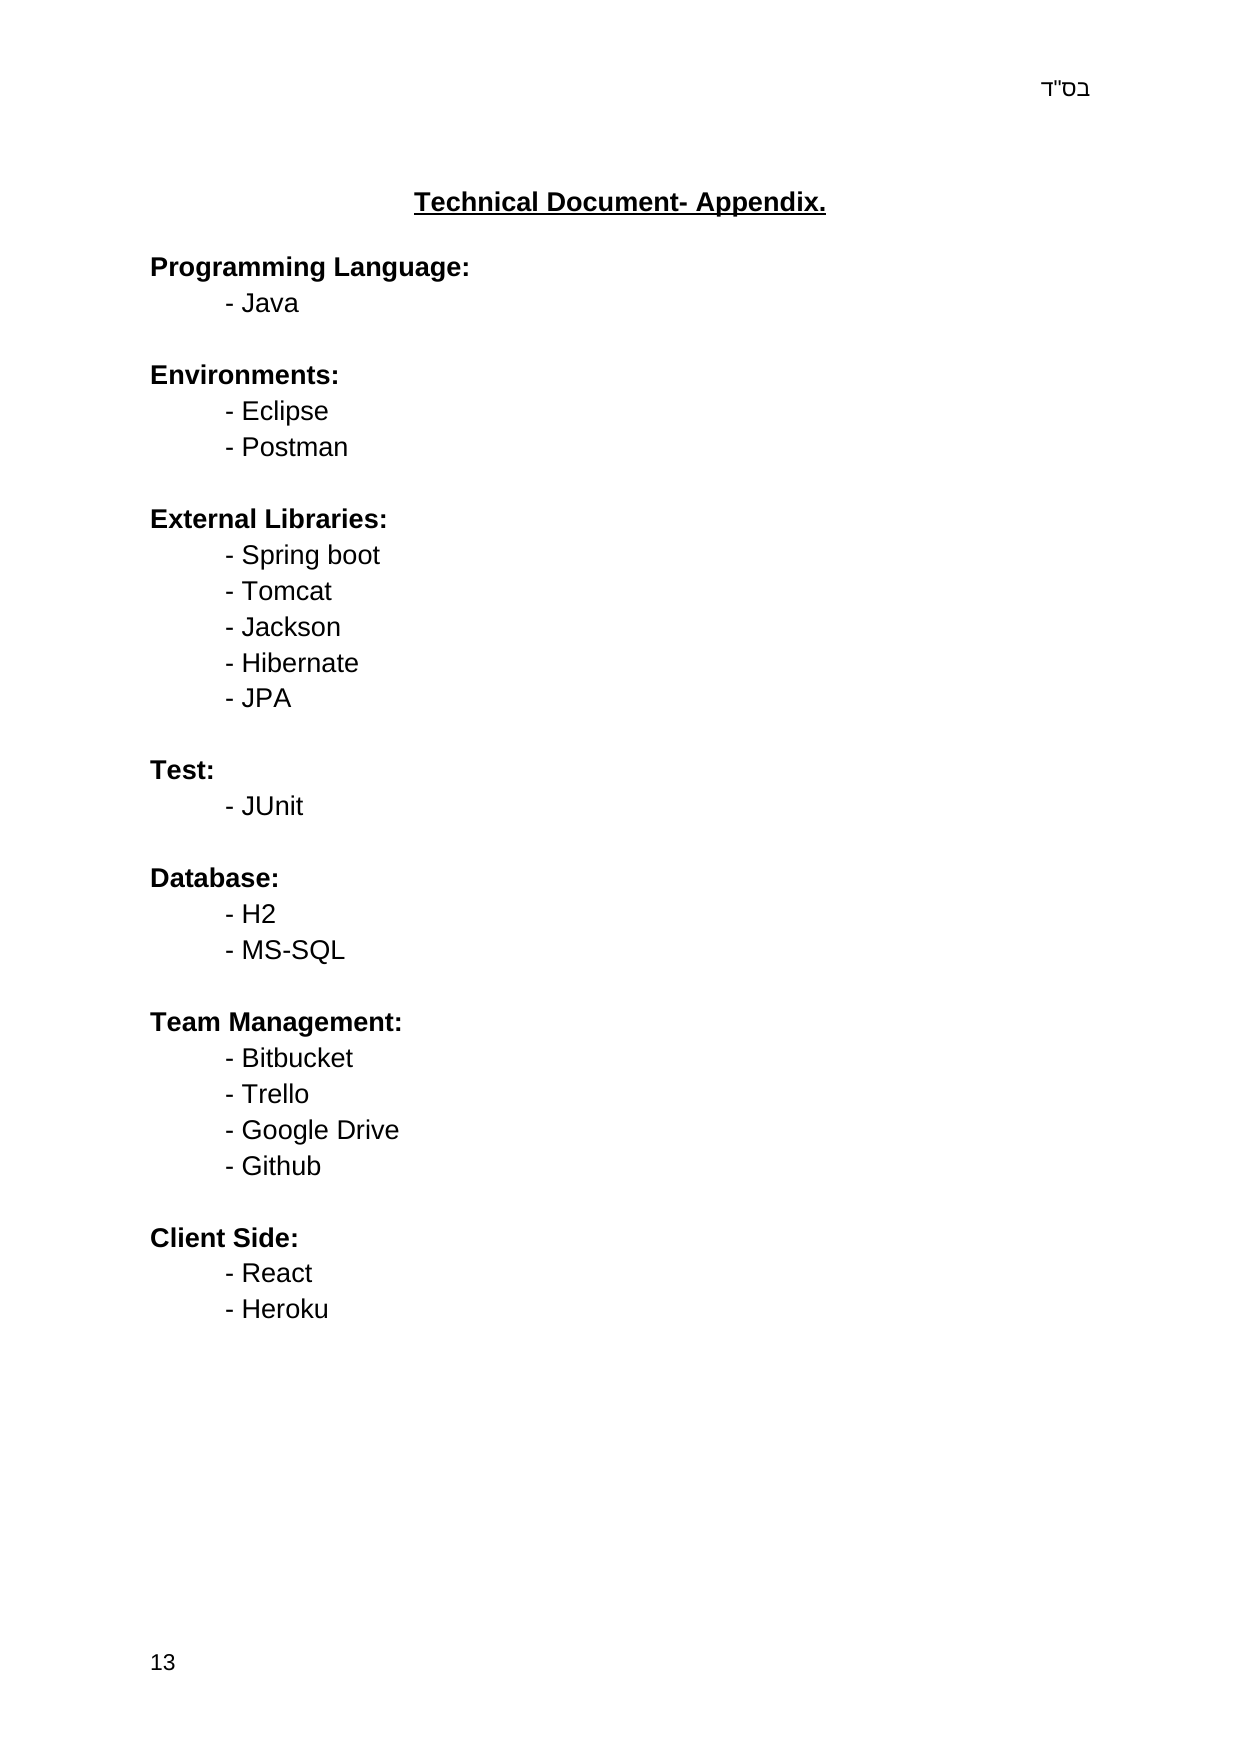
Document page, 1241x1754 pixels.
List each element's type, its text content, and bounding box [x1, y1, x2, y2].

text - Heroku [150, 1293, 1090, 1325]
text - Hibernate [150, 647, 1090, 678]
text Technical Document- Appendix. [150, 186, 1090, 247]
text - Google Drive [150, 1114, 1090, 1145]
text - MS-SQL Team Management: - Bitbucket - Trello [150, 934, 1090, 1109]
text - Github [150, 1150, 1090, 1181]
text Programming Language: - Java Environments: - Eclipse - Postman External Libraries: - Spring boot - Tomcat - Jackson [150, 251, 1090, 642]
text Client Side: [150, 1222, 1090, 1253]
text - React [150, 1257, 1090, 1289]
text Database: - H2 [150, 862, 1090, 929]
text - JPA Test: - JUnit [150, 682, 1090, 822]
